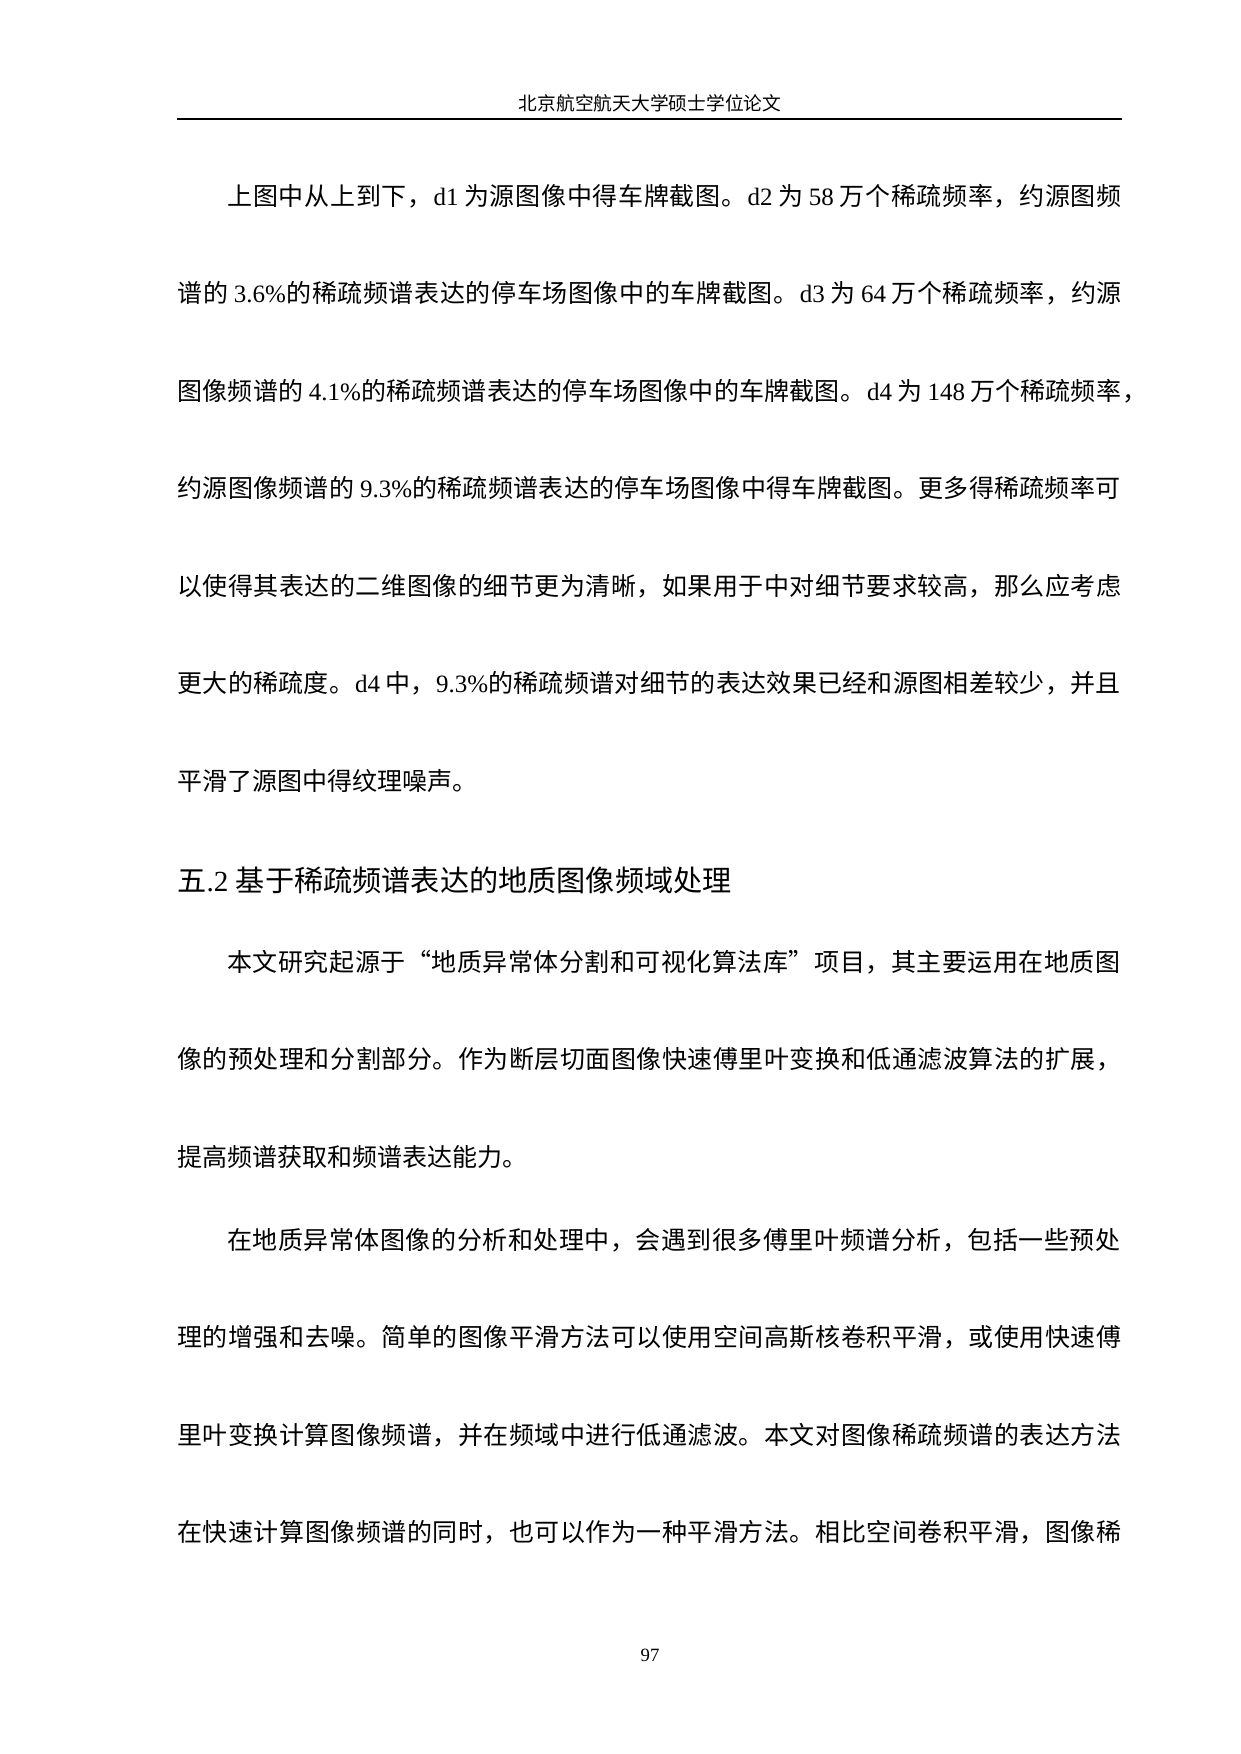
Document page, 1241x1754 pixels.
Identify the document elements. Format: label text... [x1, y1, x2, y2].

subtitle 基于稀疏频谱表达的地质图像频域处理 [177, 846, 1122, 911]
text 本文研究起源于“地质异常体分割和可视化算法库”项目，其主要运用在地质图像的预处理和分割部分。作为断层切面图像快速傅里叶变换和低通滤波算法的扩展，提高频谱获取和频谱表达能力。 [177, 928, 1122, 1188]
text 上图中从上到下，d1为源图像中得车牌截图。d2为58万个稀疏频率，约源图频谱的3.6%的稀疏频谱表达的停车场图像中的车牌截图。d3为64万个稀疏频率，约源图像频谱的4.1%的稀疏频谱表达的停车场图像中的车牌截图。d4为148万个稀疏频率，约源图像频谱的9.3%的稀疏频谱表达的停车场图像中得车牌截图。更多得稀疏频率可以使得其表达的二维图像的细节更为清晰，如果用于中对细节要求较高，那么应考虑更大的稀疏度。d4中，9.3%的稀疏频谱对细节的表达效果已经和源图相差较少，并且平滑了源图中得纹理噪声。 [177, 162, 1122, 812]
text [177, 1206, 1122, 1563]
